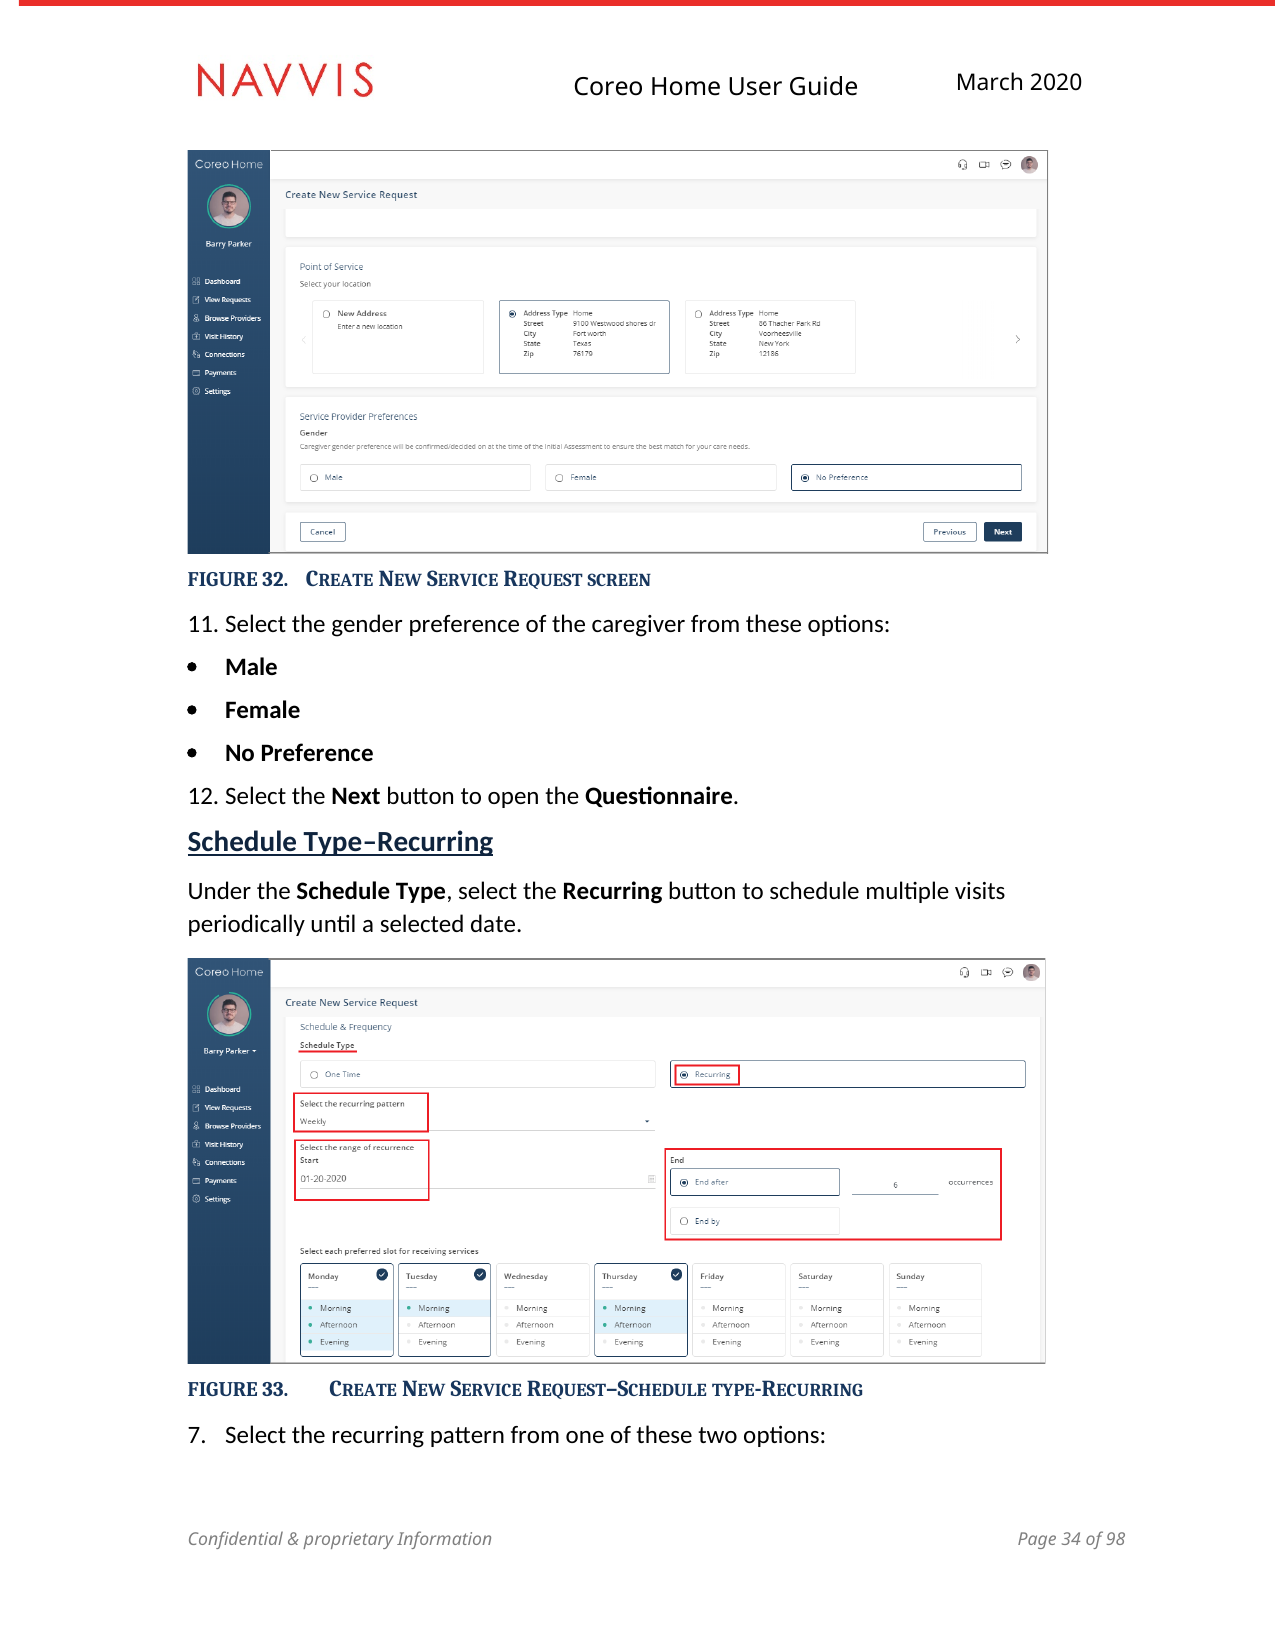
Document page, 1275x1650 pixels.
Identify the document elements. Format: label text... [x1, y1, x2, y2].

picture [187, 150, 1049, 554]
subtitle Schedule Type–Recurring [187, 823, 1087, 859]
text Under the Schedule Type, select the Recurring button to schedule multiple visits periodically until a selected date. [187, 875, 1087, 939]
list Female [187, 694, 1087, 725]
list Select the gender preference of the caregiver from these options: [187, 608, 1087, 639]
picture [187, 55, 383, 104]
text Create New Service Request–Schedule type-Recurring [187, 1376, 1087, 1403]
list Select the recurring pattern from one of these two options: [187, 1419, 1087, 1449]
picture [187, 958, 1046, 1364]
list Select the Next button to open the Questionnaire. [187, 780, 1087, 811]
text Create New Service Request screen [187, 566, 1087, 592]
list Male [187, 651, 1087, 682]
list No Preference [187, 737, 1087, 768]
